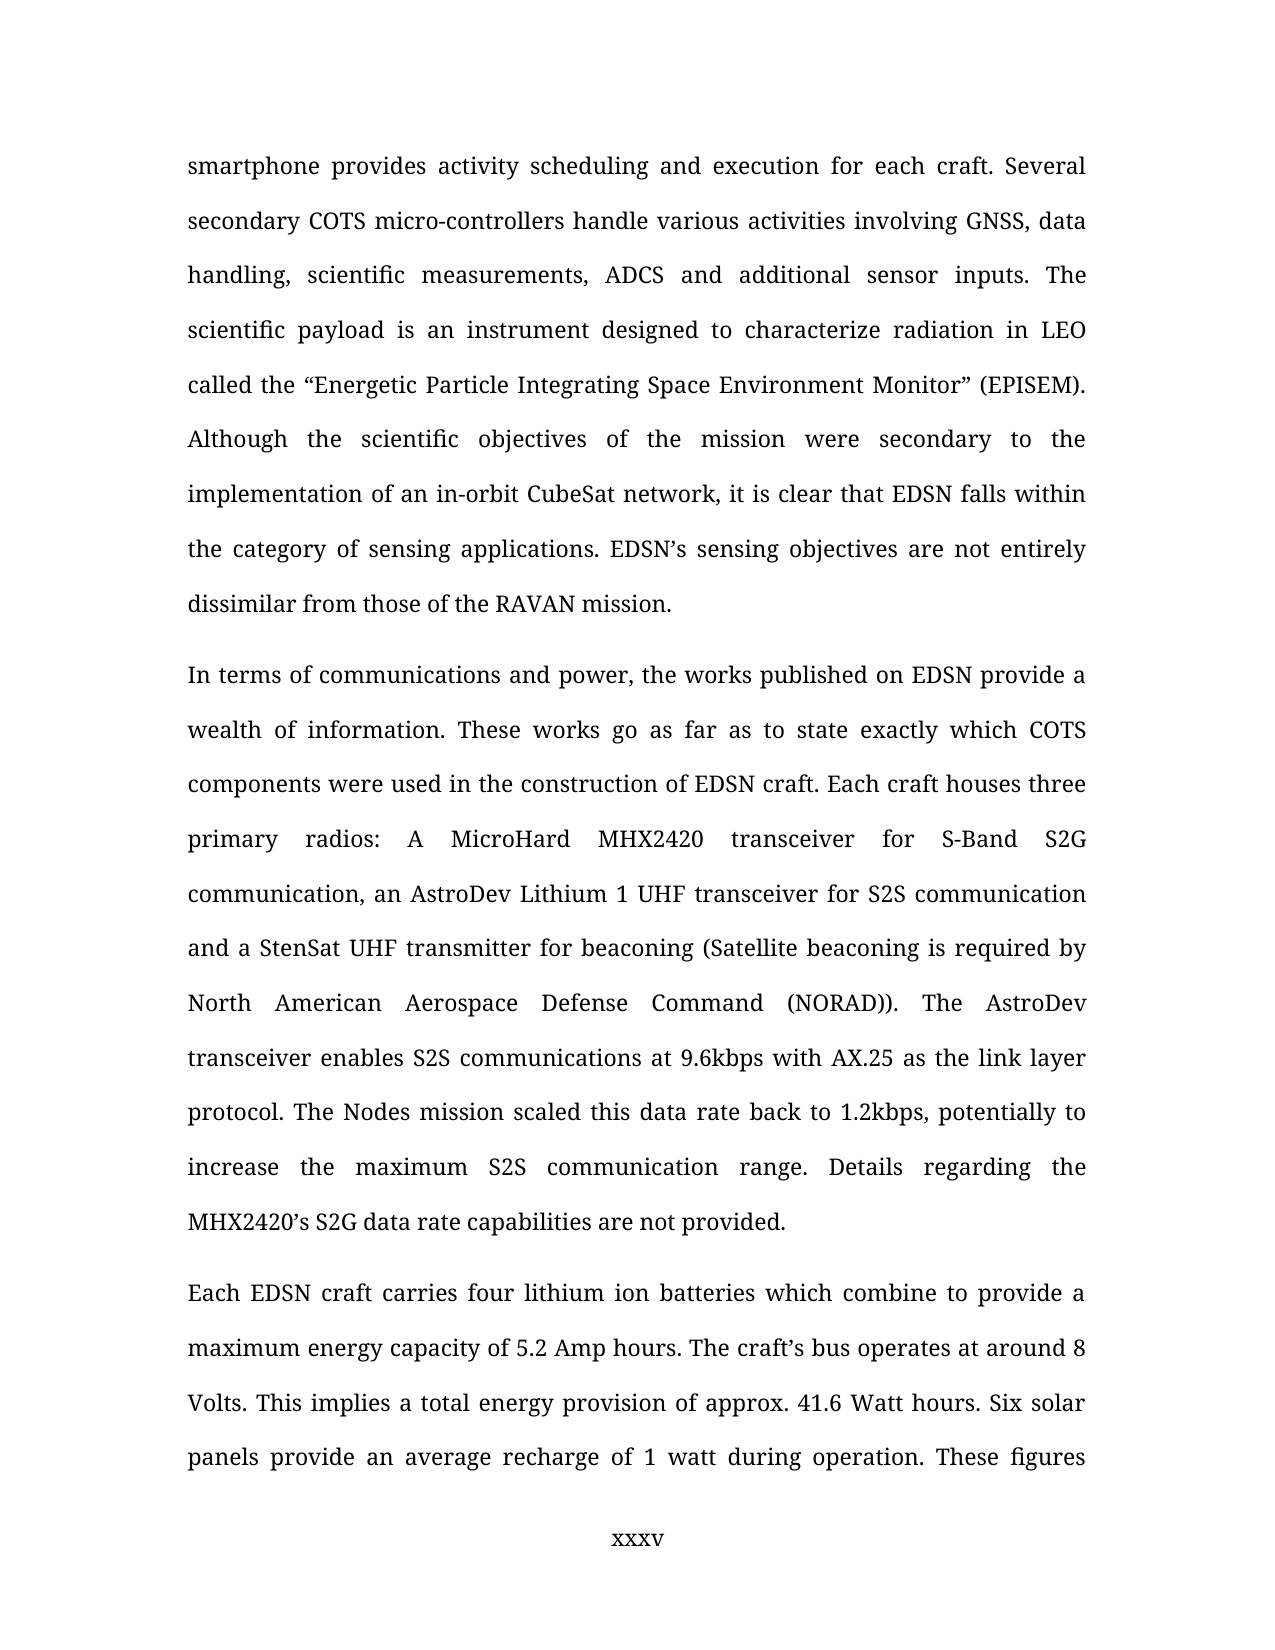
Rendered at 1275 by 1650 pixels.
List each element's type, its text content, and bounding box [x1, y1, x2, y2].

text In terms of communications and power, the works published on EDSN provide a wealth of information. These works go as far as to state exactly which COTS components were used in the construction of EDSN craft. Each craft houses three primary radios: A MicroHard MHX2420 transceiver for S-Band S2G communication, an AstroDev Lithium 1 UHF transceiver for S2S communication and a StenSat UHF transmitter for beaconing (Satellite beaconing is required by North American Aerospace Defense Command (NORAD)). The AstroDev transceiver enables S2S communications at 9.6kbps with AX.25 as the link layer protocol. The Nodes mission scaled this data rate back to 1.2kbps, potentially to increase the maximum S2S communication range. Details regarding the MHX2420’s S2G data rate capabilities are not provided. [187, 659, 1087, 1237]
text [187, 1277, 1087, 1472]
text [187, 150, 1087, 619]
